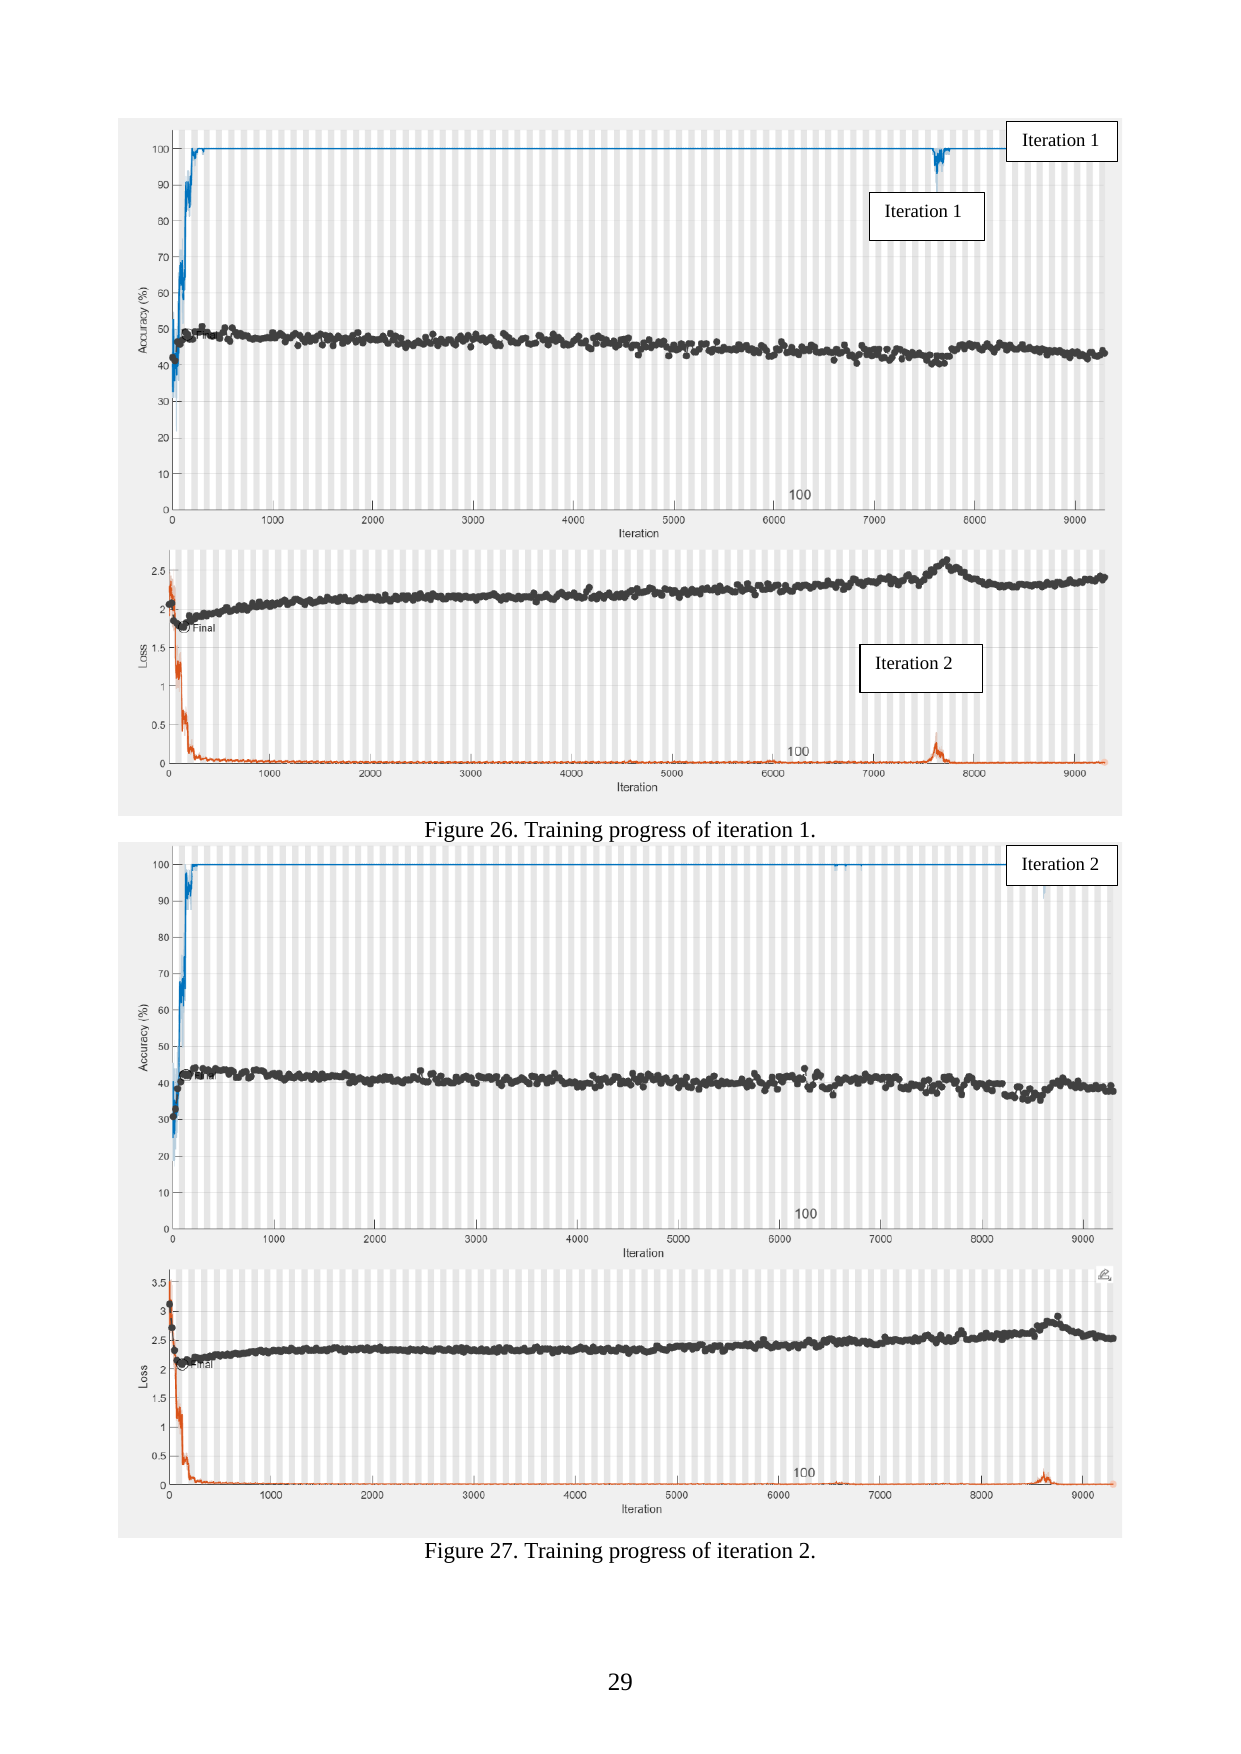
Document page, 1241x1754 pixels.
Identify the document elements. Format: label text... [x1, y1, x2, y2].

picture [118, 842, 1123, 1538]
picture [118, 118, 1123, 816]
text Figure 27. Training progress of iteration 2. [118, 1538, 1122, 1564]
text Figure 26. Training progress of iteration 1. [118, 816, 1122, 842]
